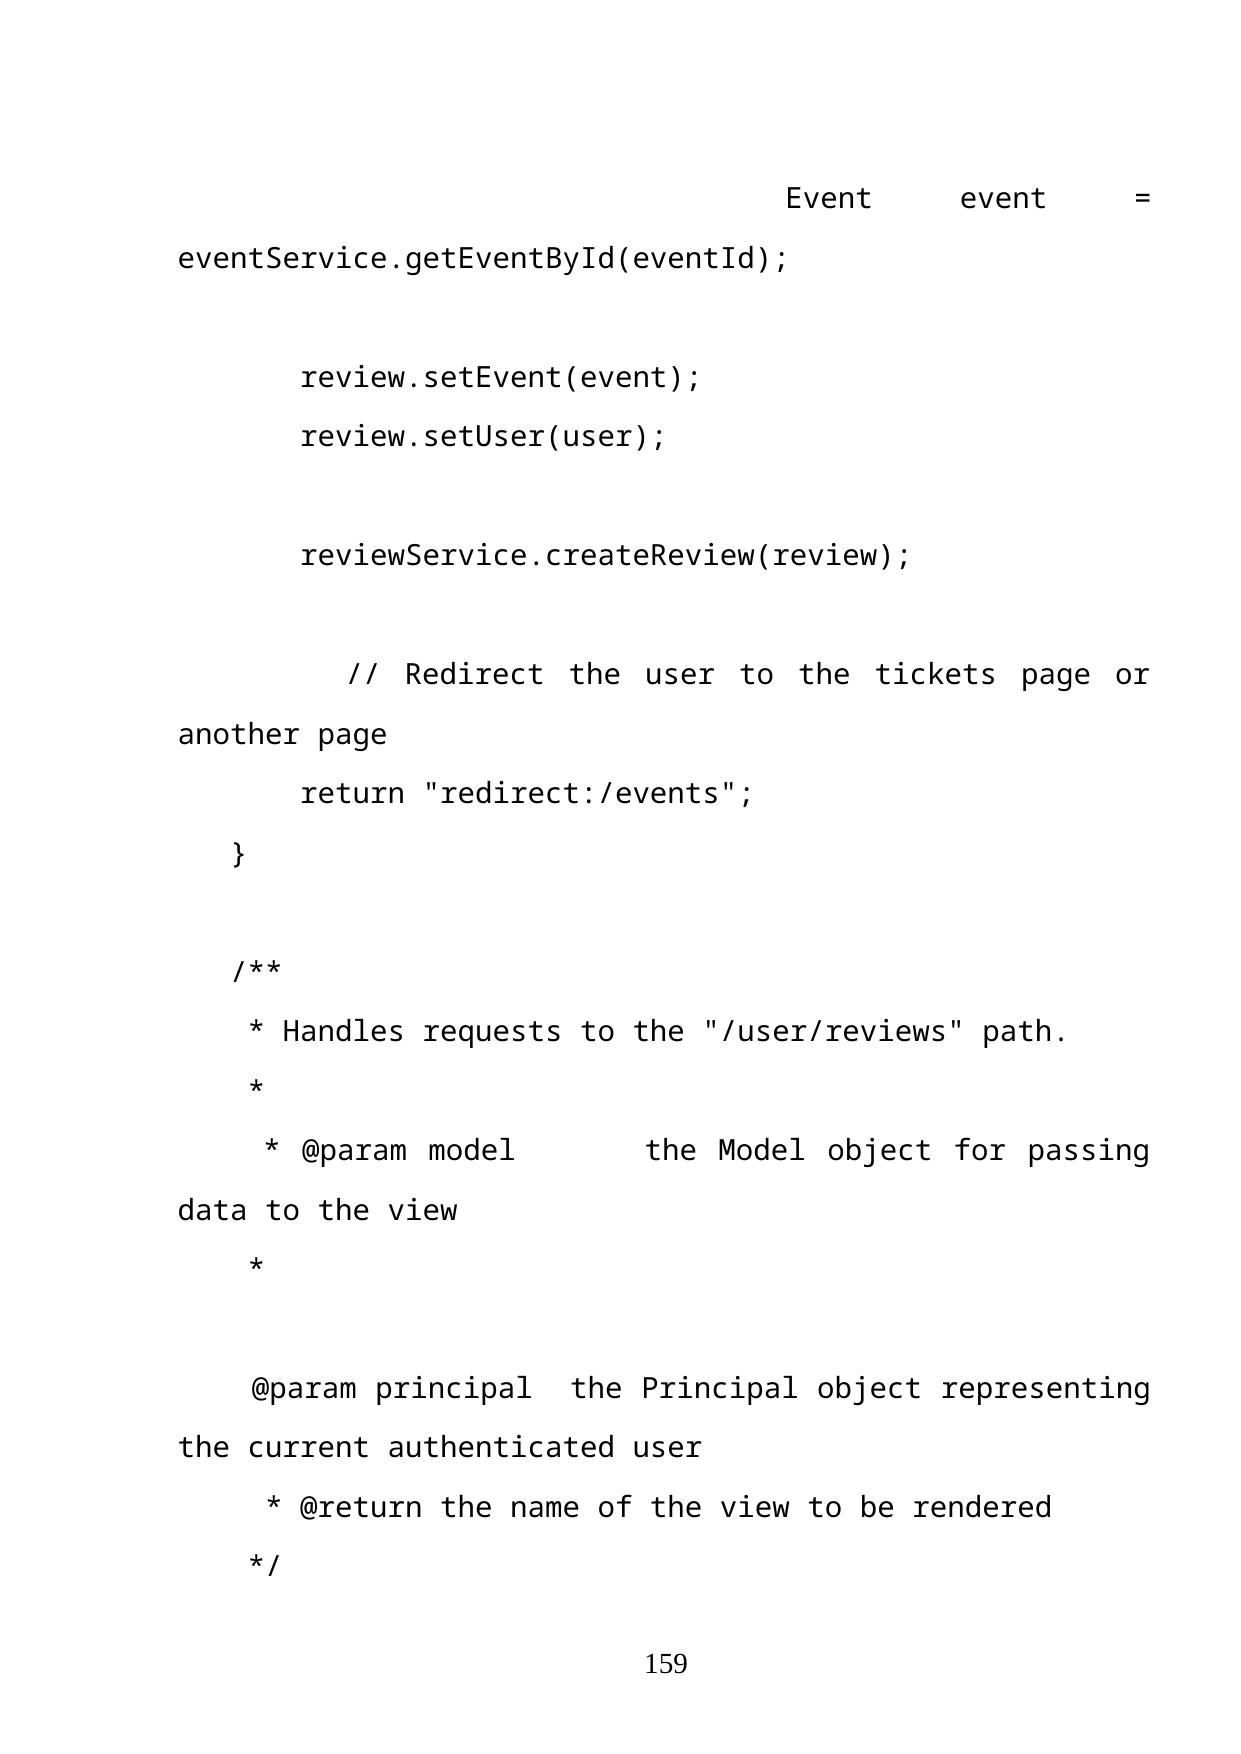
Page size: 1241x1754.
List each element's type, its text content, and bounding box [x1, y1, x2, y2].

text return "redirect:/events"; [177, 772, 1152, 812]
text Event event = eventService.getEventById(eventId); [177, 178, 1152, 277]
text reviewService.createReview(review); [177, 534, 1152, 574]
text * [177, 1070, 1152, 1109]
text } [177, 832, 1152, 872]
text review.setEvent(event); [177, 356, 1152, 396]
text @param principal the Principal object representing the current authenticated user [177, 1367, 1152, 1466]
text review.setUser(user); [177, 416, 1152, 455]
text * Handles requests to the "/user/reviews" path. [177, 1010, 1152, 1050]
text // Redirect the user to the tickets page or another page [177, 653, 1152, 753]
text * @param model the Model object for passing data to the view [177, 1129, 1152, 1228]
text * [177, 1248, 1152, 1288]
text * @return the name of the view to be rendered [177, 1486, 1152, 1526]
text /** [177, 951, 1152, 991]
text */ [177, 1546, 1152, 1585]
